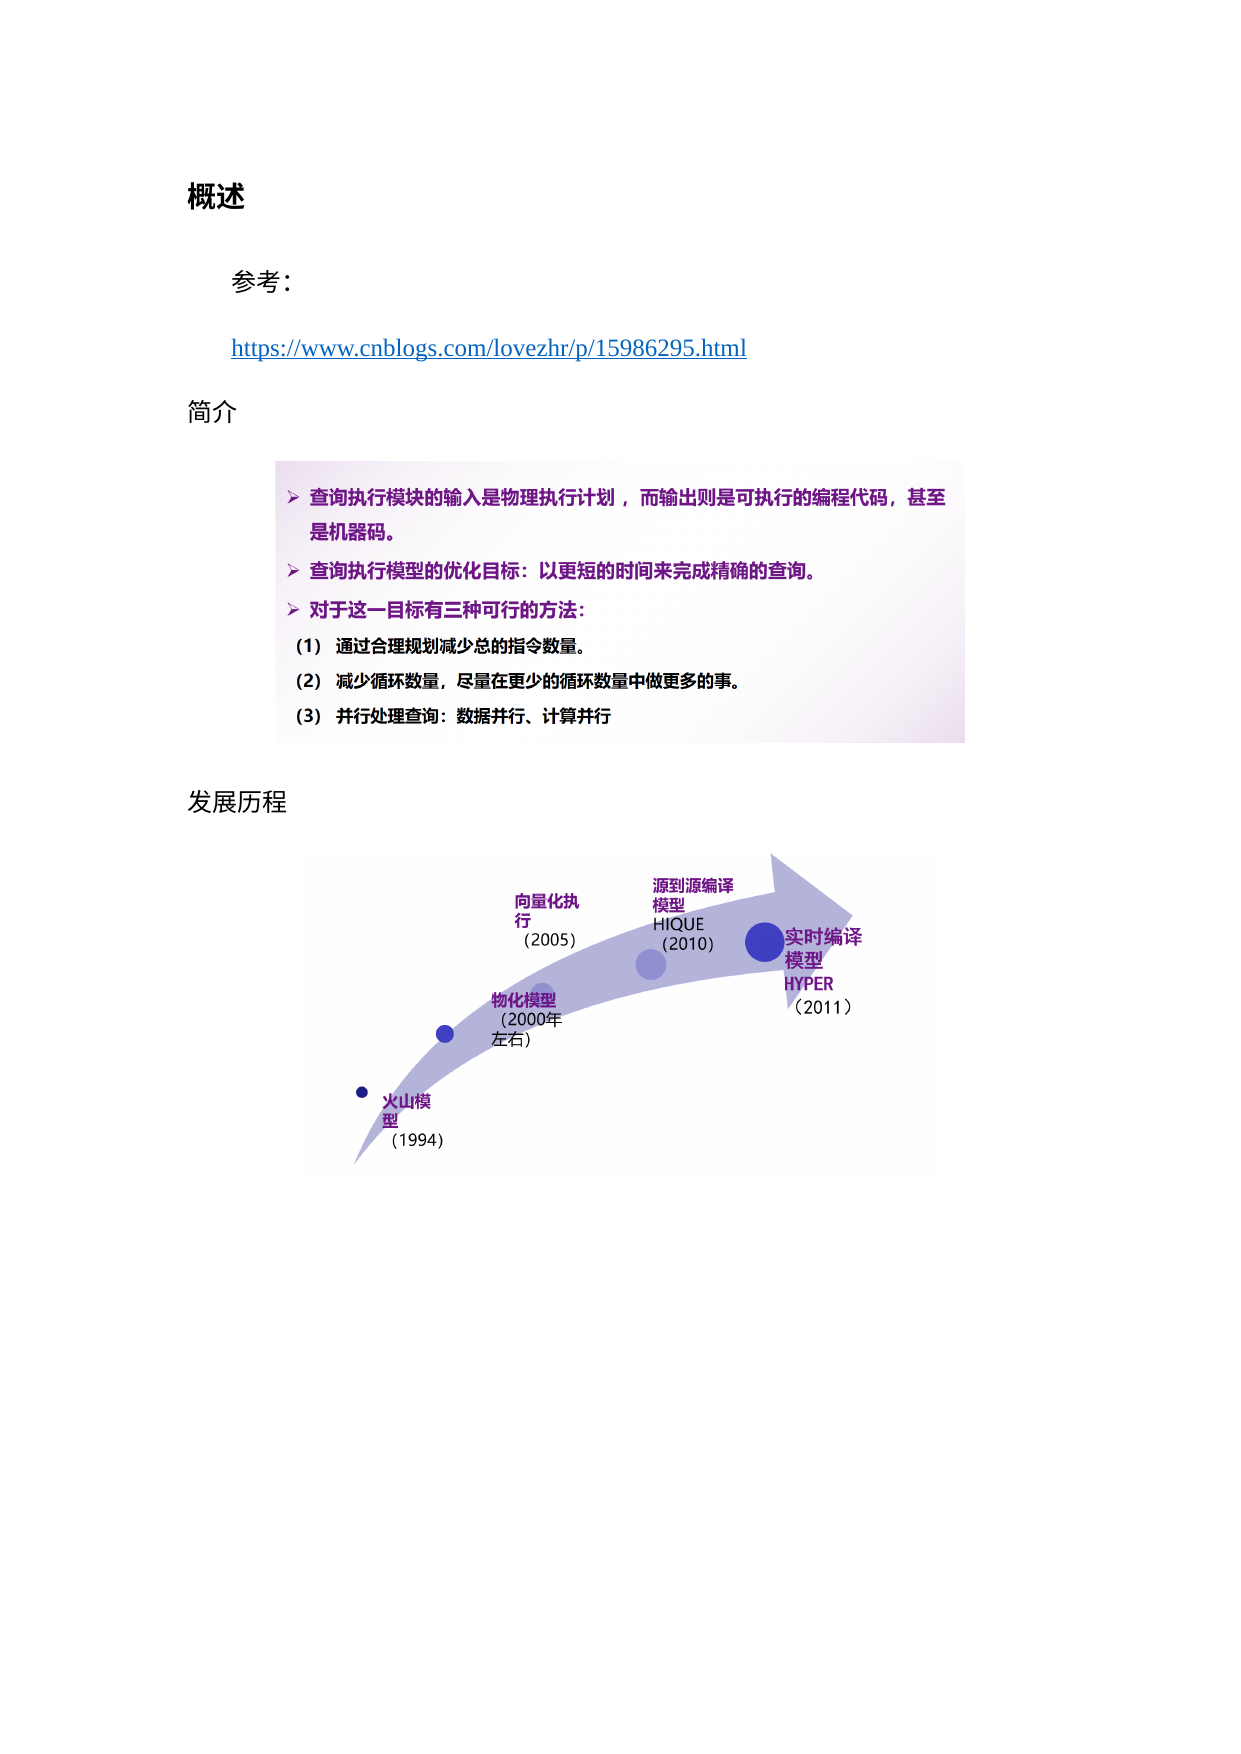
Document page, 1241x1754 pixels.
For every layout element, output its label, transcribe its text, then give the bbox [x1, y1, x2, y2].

subtitle 简介 [187, 378, 1053, 443]
picture [303, 851, 937, 1176]
text https://www.cnblogs.com/lovezhr/p/15986295.html [187, 331, 1053, 364]
picture [275, 461, 965, 743]
subtitle 概述 [187, 162, 1053, 227]
subtitle 发展历程 [187, 768, 1053, 833]
text 参考： [187, 248, 1053, 313]
